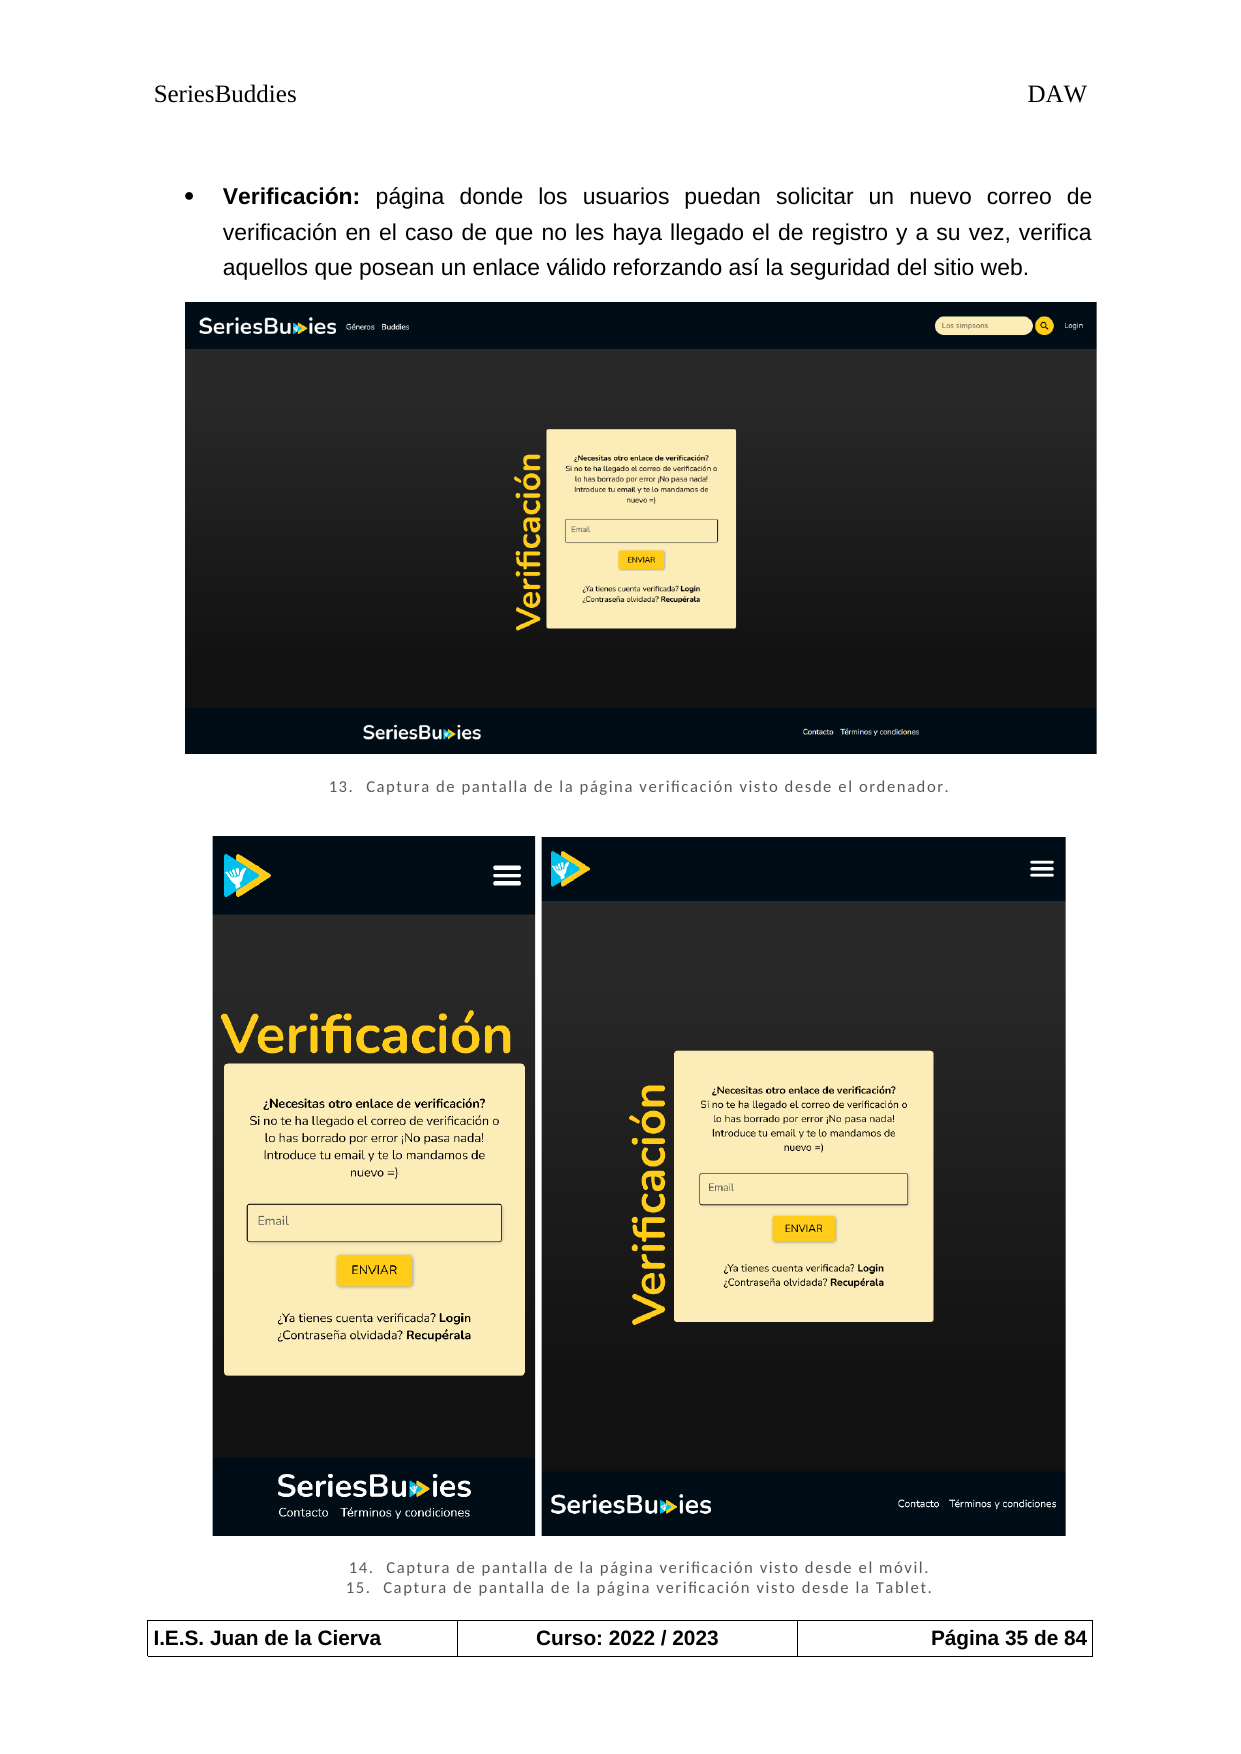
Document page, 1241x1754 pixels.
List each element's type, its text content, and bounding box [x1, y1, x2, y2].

picture [541, 837, 1066, 1536]
subtitle Captura de pantalla de la página verificación visto desde el móvil. [185, 1557, 1093, 1578]
list Verificación: página donde los usuarios puedan solicitar un nuevo correo de verificación en el caso de que no les haya llegado el de registro y a su vez, verifica aquellos que posean un enlace válido reforzando así la seguridad del sitio web. [185, 183, 1093, 281]
picture [185, 302, 1097, 754]
subtitle Captura de pantalla de la página verificación visto desde la Tablet. [185, 1578, 1093, 1598]
subtitle Captura de pantalla de la página verificación visto desde el ordenador. [185, 776, 1093, 796]
picture [212, 836, 536, 1536]
